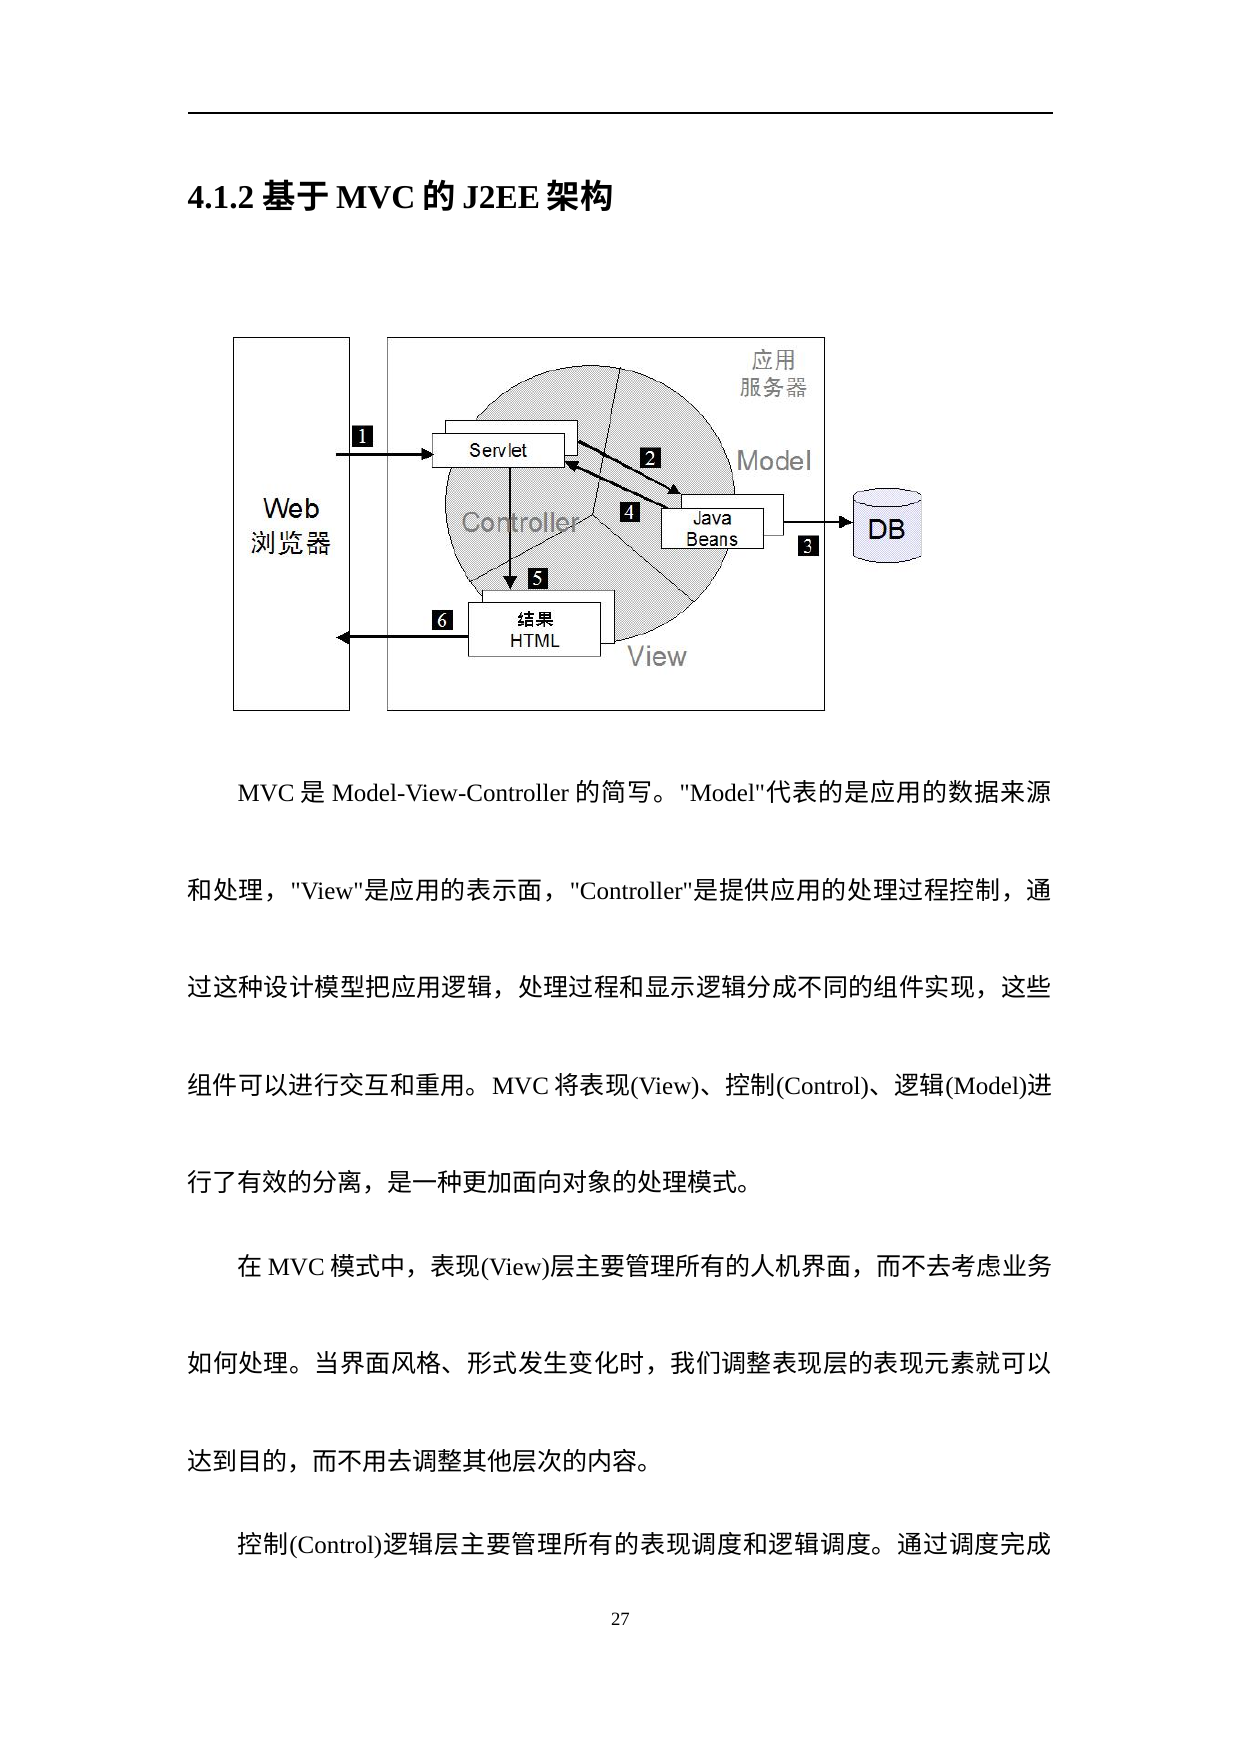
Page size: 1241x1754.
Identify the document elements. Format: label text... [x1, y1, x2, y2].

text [187, 1510, 1053, 1575]
text 在MVC模式中，表现(View)层主要管理所有的人机界面，而不去考虑业务如何处理。当界面风格、形式发生变化时，我们调整表现层的表现元素就可以达到目的，而不用去调整其他层次的内容。 [187, 1232, 1053, 1492]
picture [232, 337, 922, 712]
subtitle 4.1.2 基于MVC的J2EE架构 [187, 162, 1053, 227]
